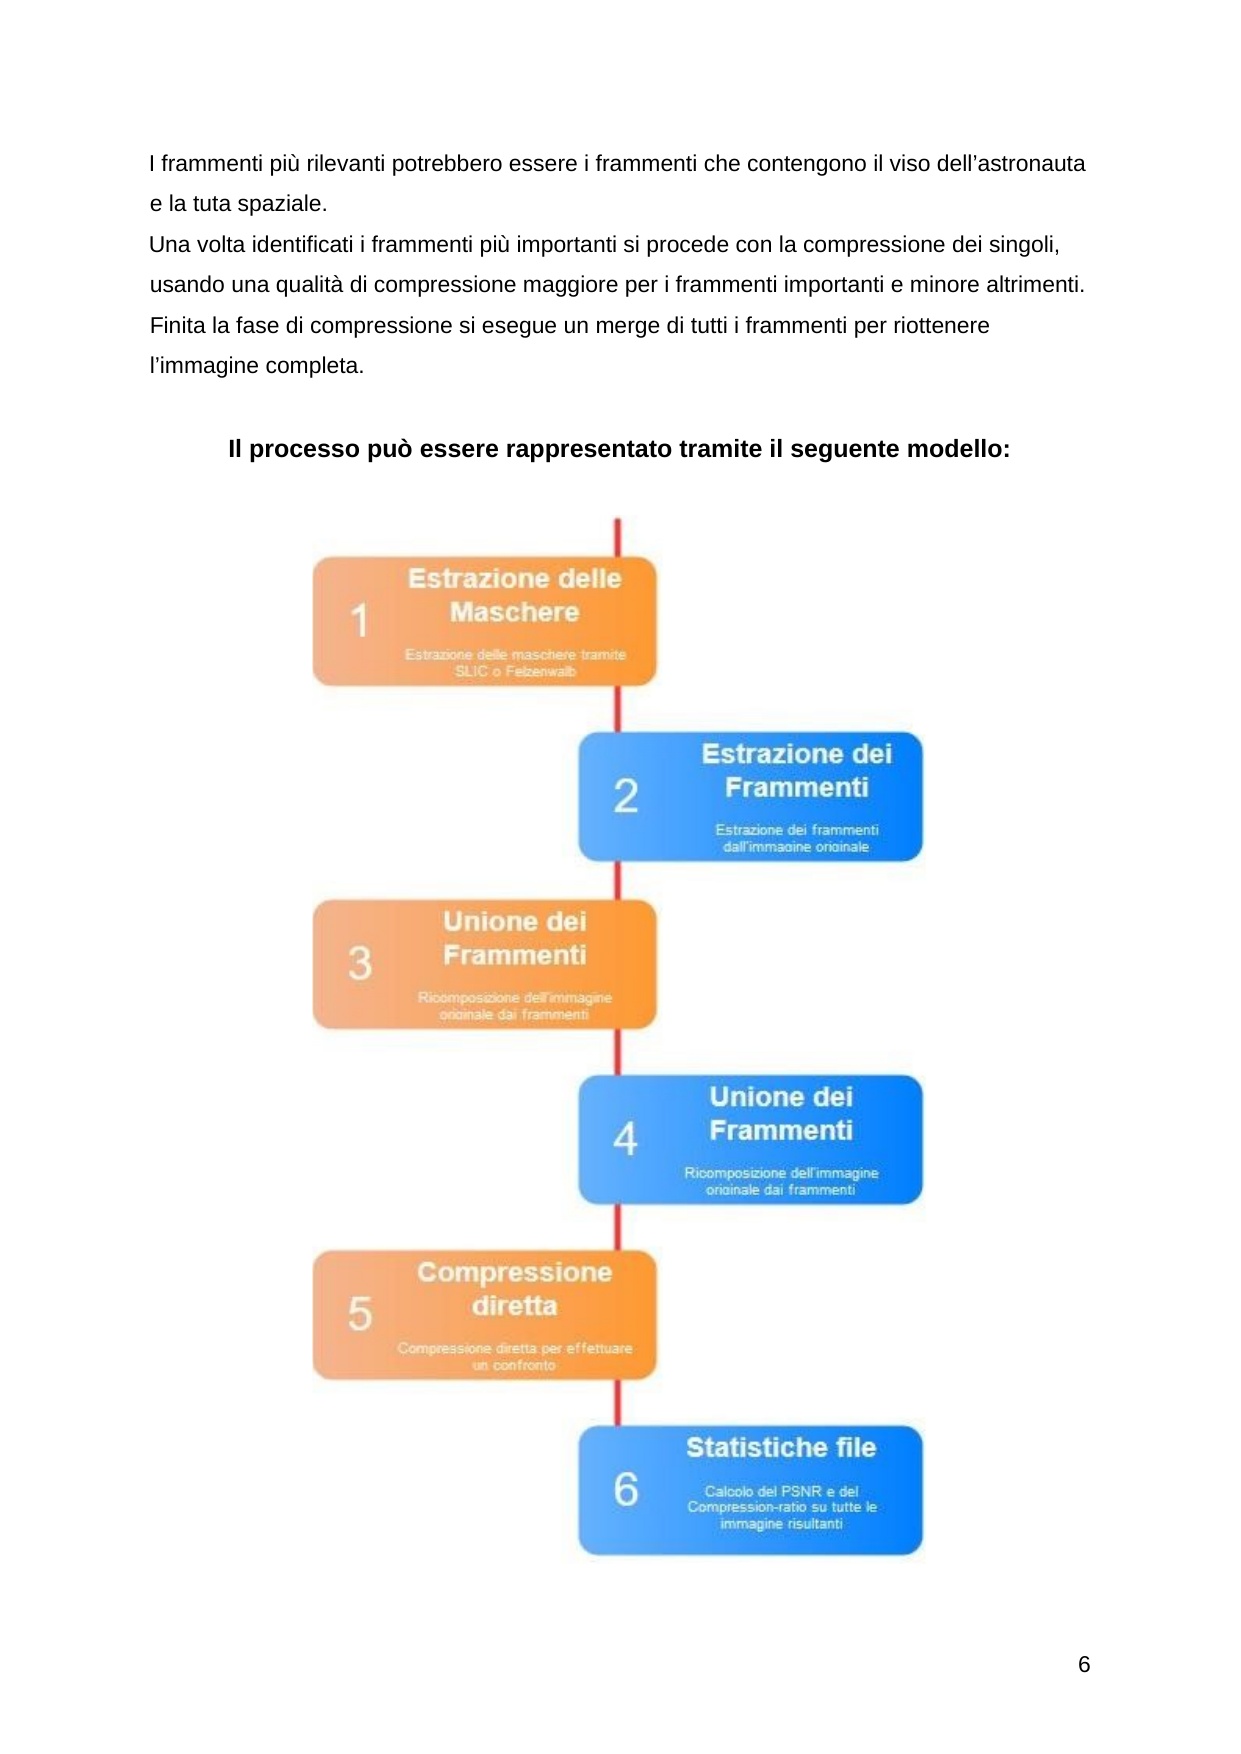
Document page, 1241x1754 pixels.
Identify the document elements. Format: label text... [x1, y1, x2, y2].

text Il processo può essere rappresentato tramite il seguente modello: [150, 434, 1090, 463]
picture [312, 515, 927, 1570]
text Una volta identificati i frammenti più importanti si procede con la compressione dei singoli, usando una qualità di compressione maggiore per i frammenti importanti e minore altrimenti. Finita la fase di compressione si esegue un merge di tutti i frammenti per riottenere l’immagine completa. [148, 231, 1091, 378]
text I frammenti più rilevanti potrebbero essere i frammenti che contengono il viso dell’astronauta e la tuta spaziale. [148, 150, 1091, 217]
